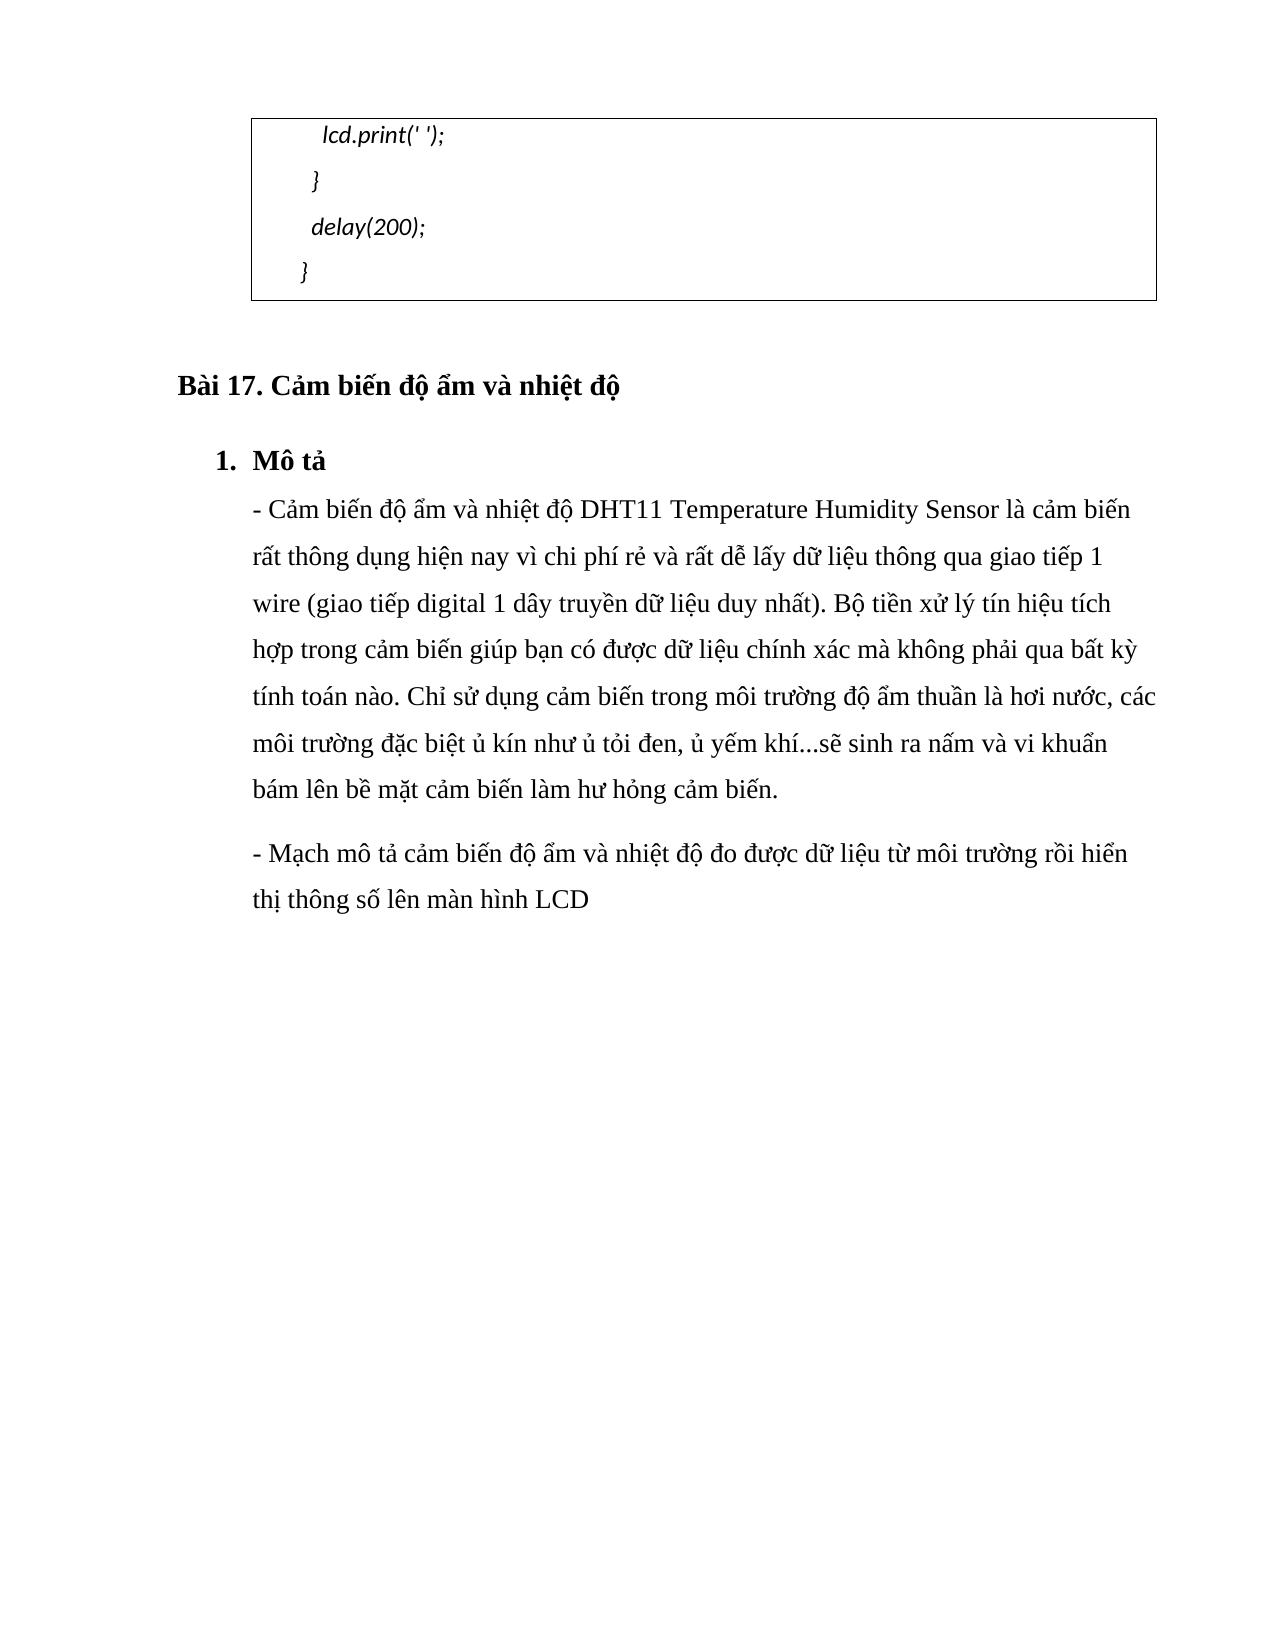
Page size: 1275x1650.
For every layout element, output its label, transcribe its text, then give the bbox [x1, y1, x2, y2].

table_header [252, 119, 1156, 300]
text - Cảm biến độ ẩm và nhiệt độ DHT11 Temperature Humidity Sensor là cảm biến rất thông dụng hiện nay vì chi phí rẻ và rất dễ lấy dữ liệu thông qua giao tiếp 1 wire (giao tiếp digital 1 dây truyền dữ liệu duy nhất). Bộ tiền xử lý tín hiệu tích hợp trong cảm biến giúp bạn có được dữ liệu chính xác mà không phải qua bất kỳ tính toán nào. Chỉ sử dụng cảm biến trong môi trường độ ẩm thuần là hơi nước, các môi trường đặc biệt ủ kín như ủ tỏi đen, ủ yếm khí...sẽ sinh ra nấm và vi khuẩn bám lên bề mặt cảm biến làm hư hỏng cảm biến. [252, 711, 1157, 805]
text - Cảm biến độ ẩm và nhiệt độ DHT11 Temperature Humidity Sensor là cảm biến rất thông dụng hiện nay vì chi phí rẻ và rất dễ lấy dữ liệu thông qua giao tiếp 1 wire (giao tiếp digital 1 dây truyền dữ liệu duy nhất). Bộ tiền xử lý tín hiệu tích hợp trong cảm biến giúp bạn có được dữ liệu chính xác mà không phải qua bất kỳ tính toán nào. Chỉ sử dụng cảm biến trong môi trường độ ẩm thuần là hơi nước, các môi trường đặc biệt ủ kín như ủ tỏi đen, ủ yếm khí...sẽ sinh ra nấm và vi khuẩn bám lên bề mặt cảm biến làm hư hỏng cảm biến. [252, 494, 1157, 680]
subtitle Mô tả [215, 443, 1157, 477]
text - Mạch mô tả cảm biến độ ẩm và nhiệt độ đo được dữ liệu từ môi trường rồi hiển thị thông số lên màn hình LCD [252, 837, 1157, 915]
subtitle Bài 17. Cảm biến độ ẩm và nhiệt độ [177, 368, 1157, 402]
